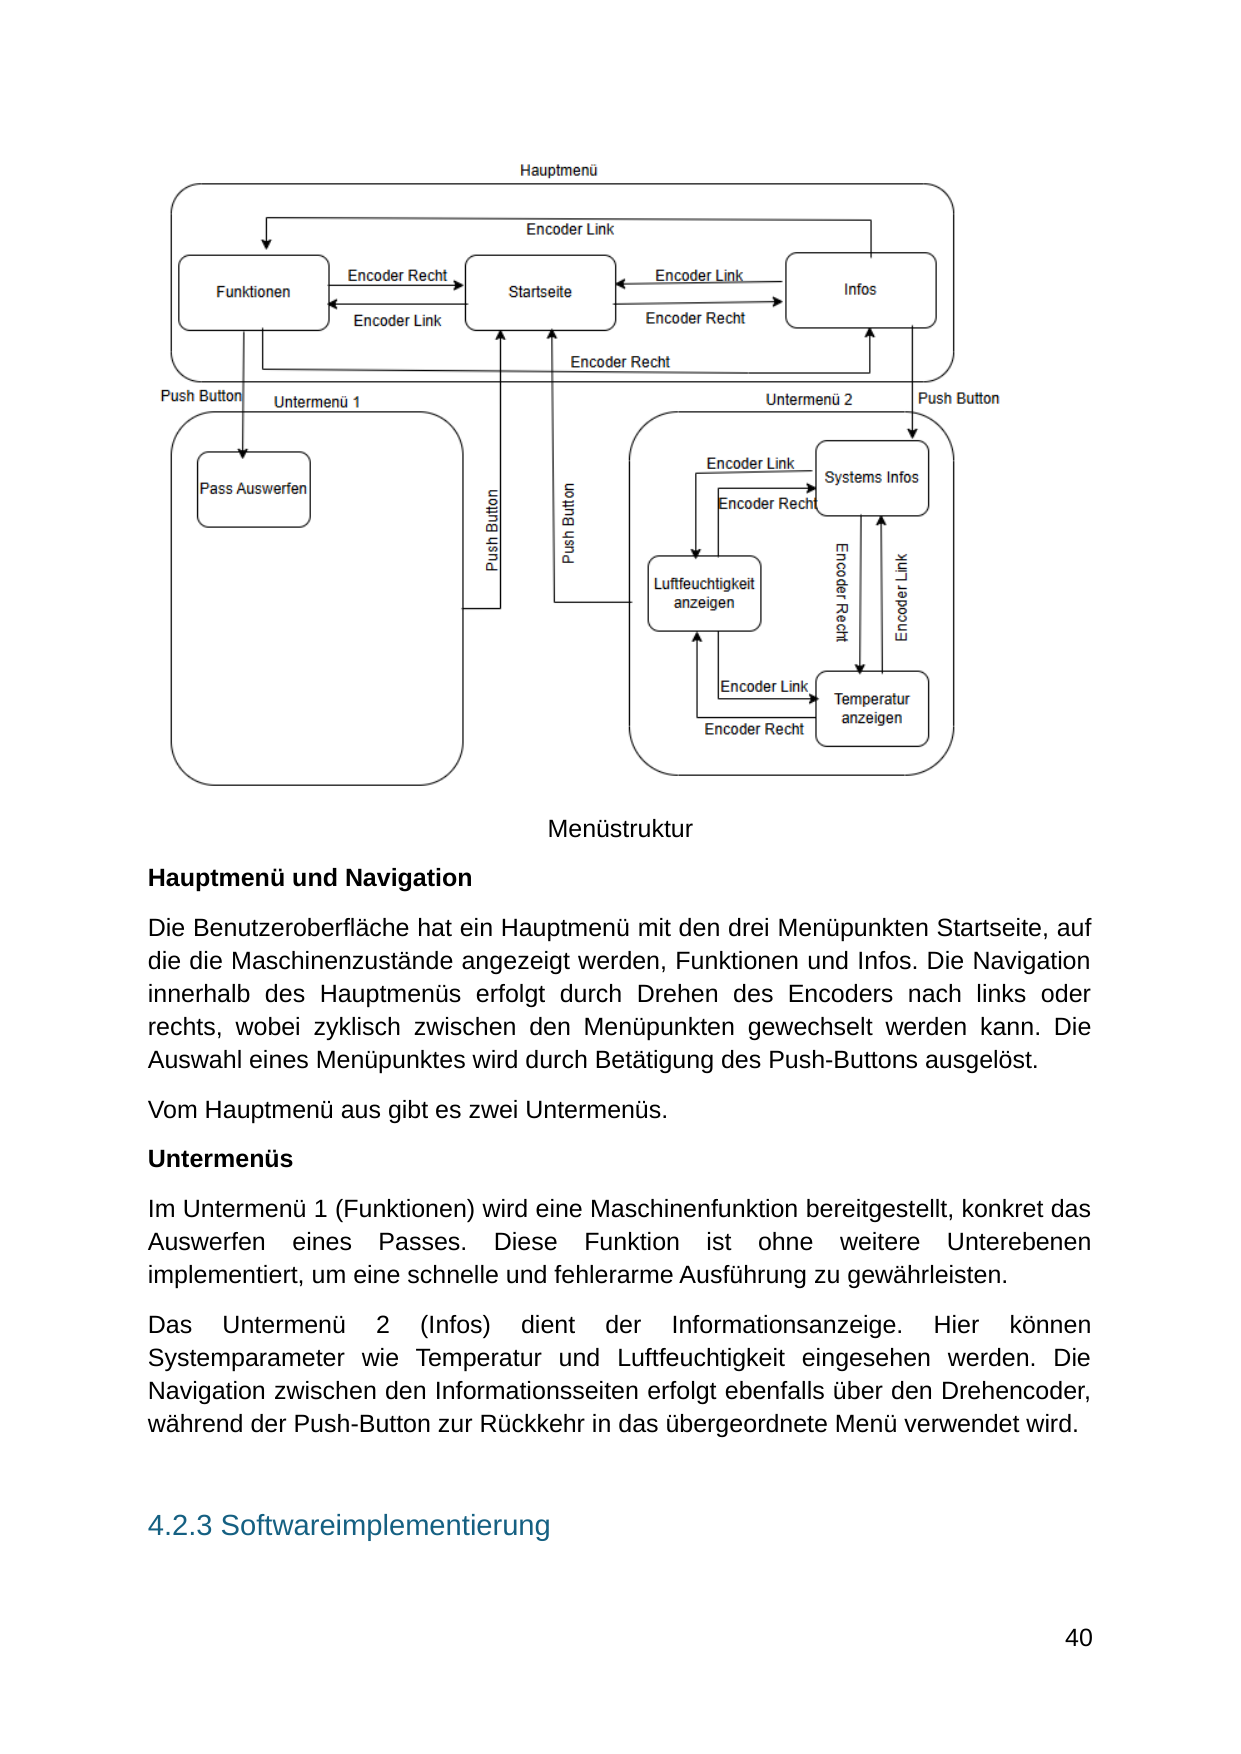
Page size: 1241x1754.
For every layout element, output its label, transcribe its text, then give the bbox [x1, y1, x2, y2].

text Vom Hauptmenü aus gibt es zwei Untermenüs. [148, 1095, 1093, 1123]
text Hauptmenü und Navigation [148, 863, 1093, 892]
text Im Untermenü 1 (Funktionen) wird eine Maschinenfunktion bereitgestellt, konkret das Auswerfen eines Passes. Diese Funktion ist ohne weitere Unterebenen implementiert, um eine schnelle und fehlerarme Ausführung zu gewährleisten. [148, 1194, 1093, 1289]
text Das Untermenü 2 (Infos) dient der Informationsanzeige. Hier können Systemparameter wie Temperatur und Luftfeuchtigkeit eingesehen werden. Die Navigation zwischen den Informationsseiten erfolgt ebenfalls über den Drehencoder, während der Push-Button zur Rückkehr in das übergeordnete Menü verwendet wird. [148, 1310, 1093, 1438]
picture [147, 147, 1007, 801]
text Menüstruktur [148, 813, 1093, 842]
subtitle 4.2.3 Softwareimplementierung [148, 1508, 1093, 1542]
text Untermenüs [148, 1144, 1093, 1173]
text Die Benutzeroberfläche hat ein Hauptmenü mit den drei Menüpunkten Startseite, auf die die Maschinenzustände angezeigt werden, Funktionen und Infos. Die Navigation innerhalb des Hauptmenüs erfolgt durch Drehen des Encoders nach links oder rechts, wobei zyklisch zwischen den Menüpunkten gewechselt werden kann. Die Auswahl eines Menüpunktes wird durch Betätigung des Push-Buttons ausgelöst. [148, 913, 1093, 1074]
